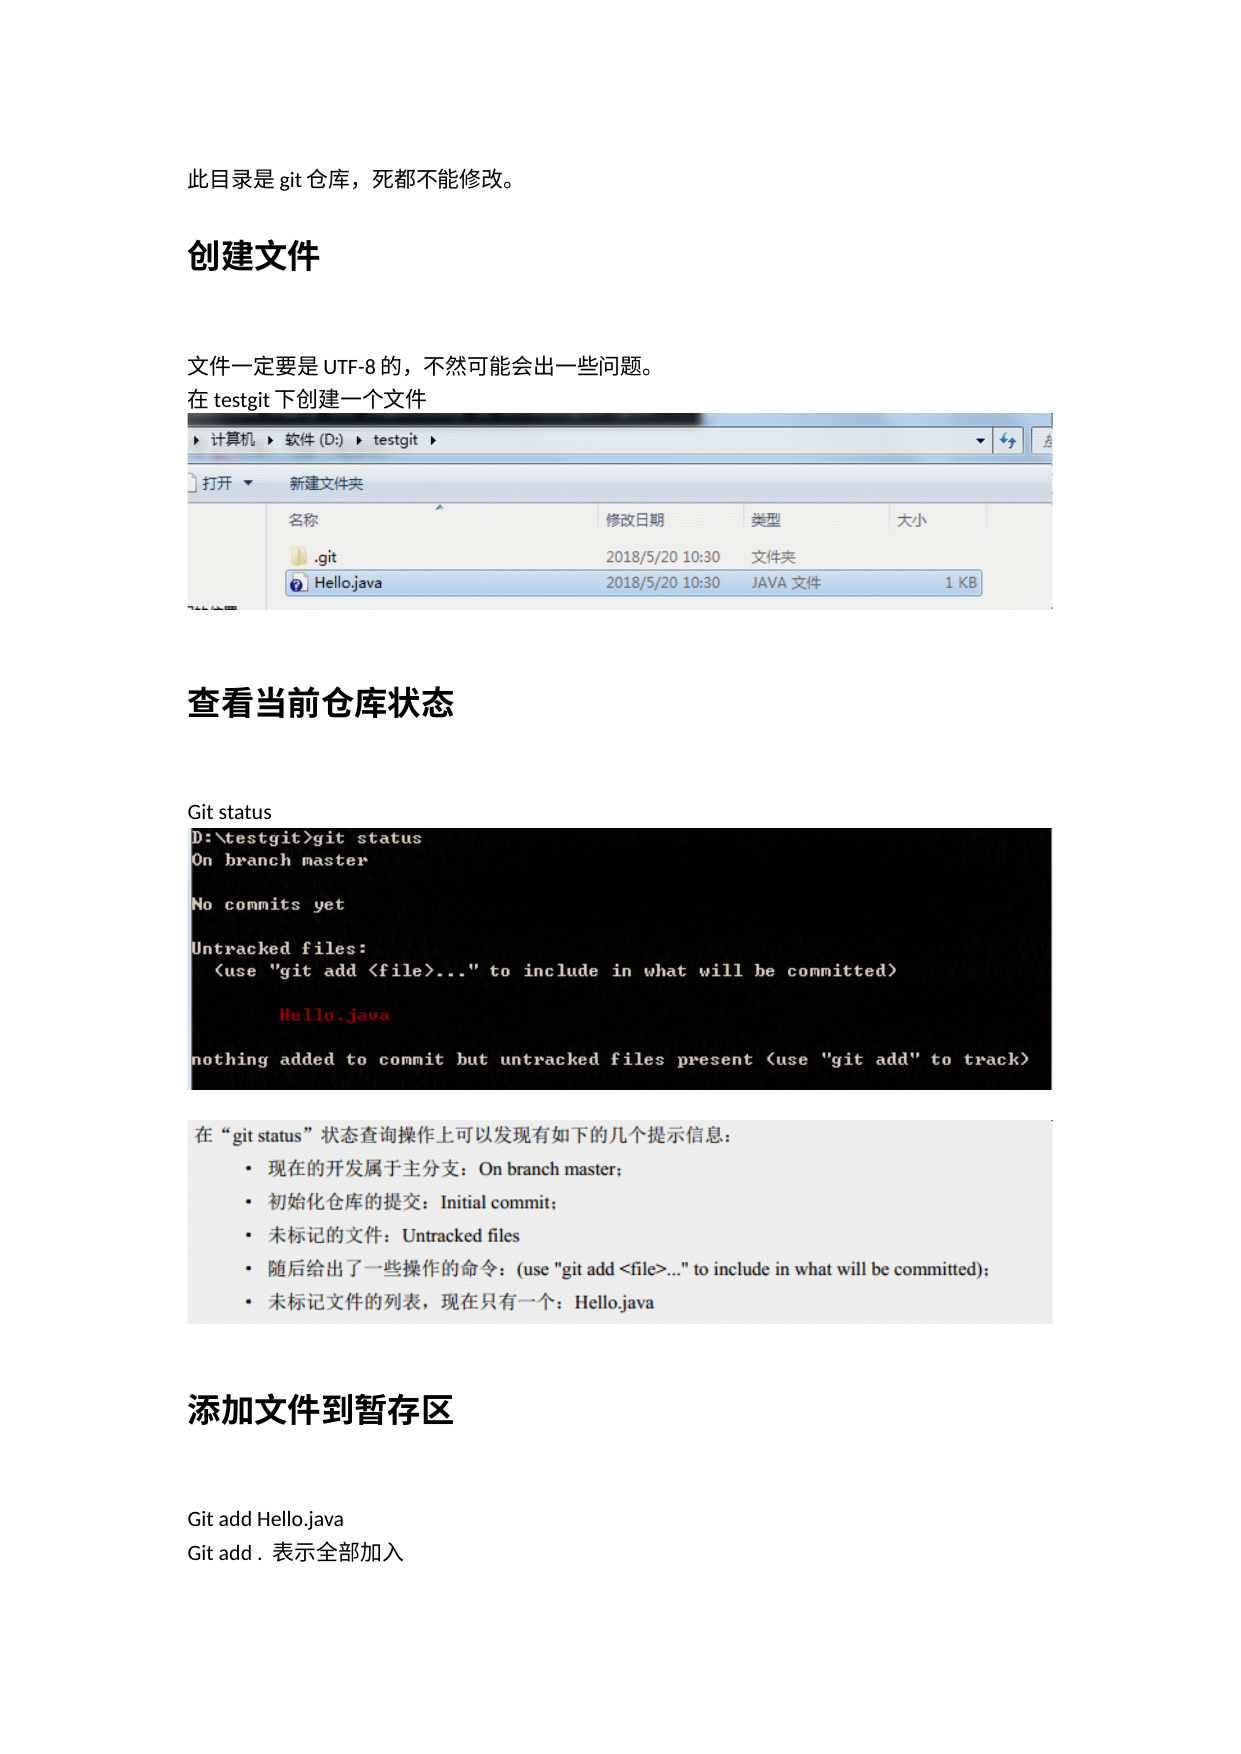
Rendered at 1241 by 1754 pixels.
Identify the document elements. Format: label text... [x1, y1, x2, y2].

picture [187, 1120, 1053, 1324]
text Git status [187, 796, 1053, 828]
text Git add Hello.java [187, 1502, 1053, 1535]
picture [187, 828, 1053, 1090]
text 在testgit下创建一个文件 [187, 381, 1053, 413]
subtitle 创建文件 [187, 222, 1053, 287]
subtitle 添加文件到暂存区 [187, 1375, 1053, 1440]
picture [187, 413, 1053, 610]
subtitle 查看当前仓库状态 [187, 668, 1053, 733]
text Git add . 表示全部加入 [187, 1535, 1053, 1567]
text 此目录是git仓库，死都不能修改。 [187, 162, 1053, 194]
text 文件一定要是UTF-8的，不然可能会出一些问题。 [187, 349, 1053, 381]
